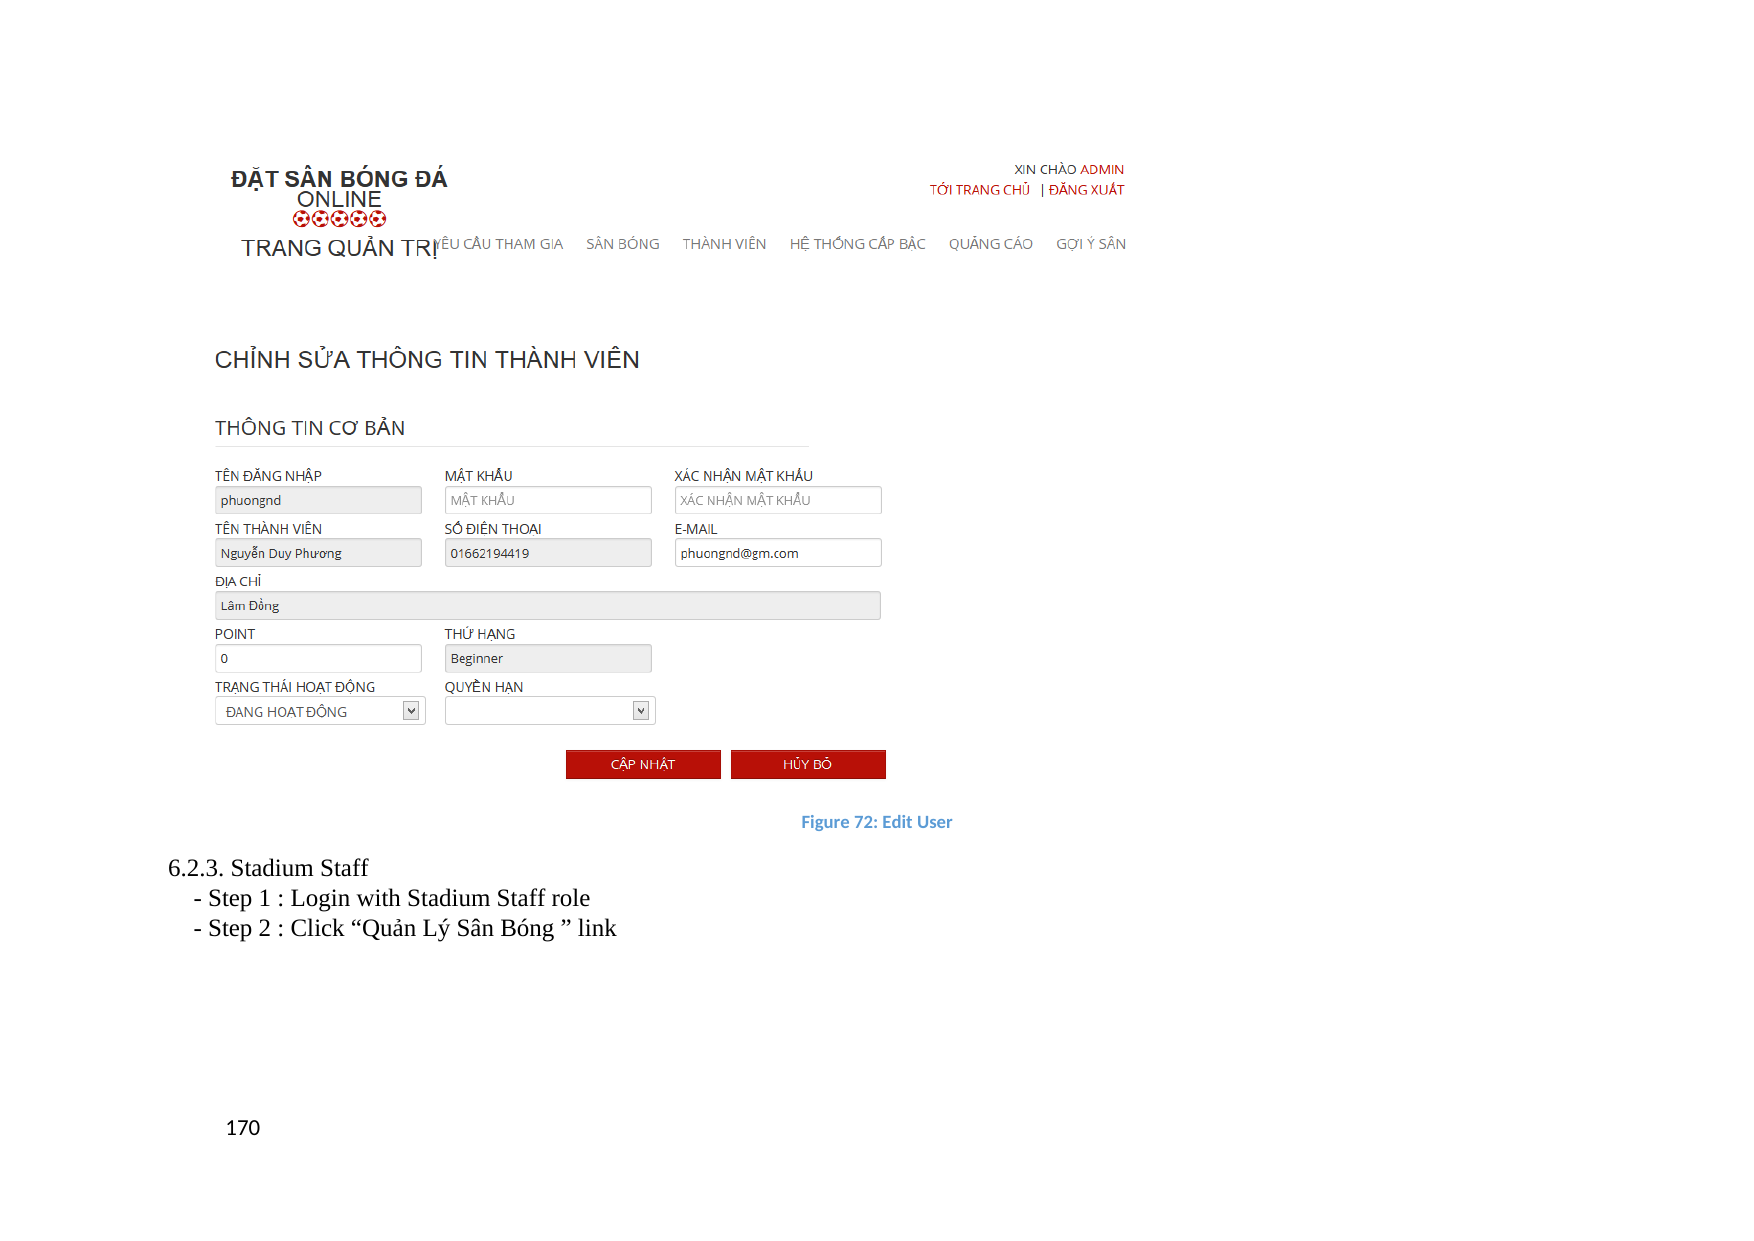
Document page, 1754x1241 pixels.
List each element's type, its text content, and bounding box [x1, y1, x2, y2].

text - Step 2 : Click “Quản Lý Sân Bóng ” link [193, 913, 1604, 942]
text - Step 1 : Login with Stadium Staff role [193, 883, 1604, 912]
subtitle Stadium Staff [168, 853, 1604, 882]
text Figure 72: Edit User [150, 810, 1604, 833]
picture [193, 149, 1136, 809]
